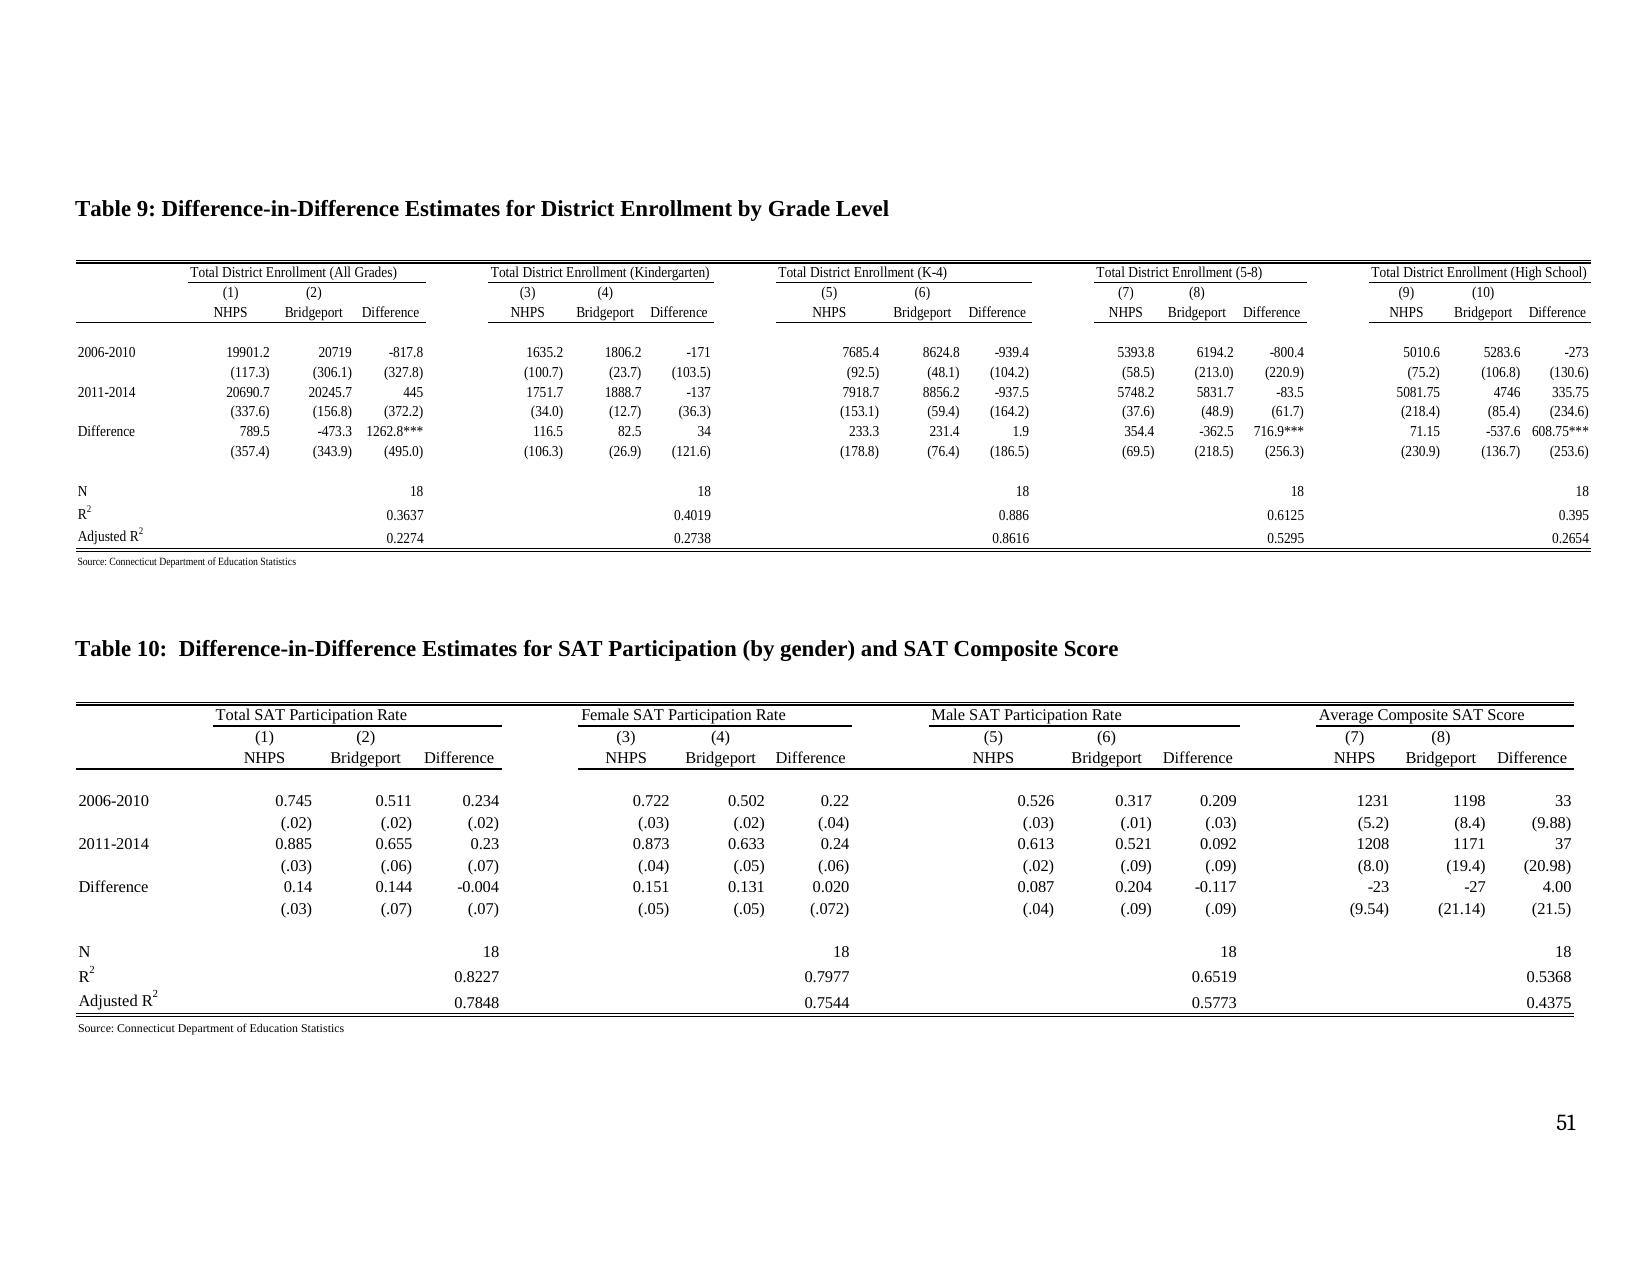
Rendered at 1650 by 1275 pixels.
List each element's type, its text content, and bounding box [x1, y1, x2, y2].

text Table 10: Difference-in-Difference Estimates for SAT Participation (by gender) and SAT Composite Score [75, 635, 1575, 662]
text Table 9: Difference-in-Difference Estimates for District Enrollment by Grade Level [75, 195, 1575, 221]
